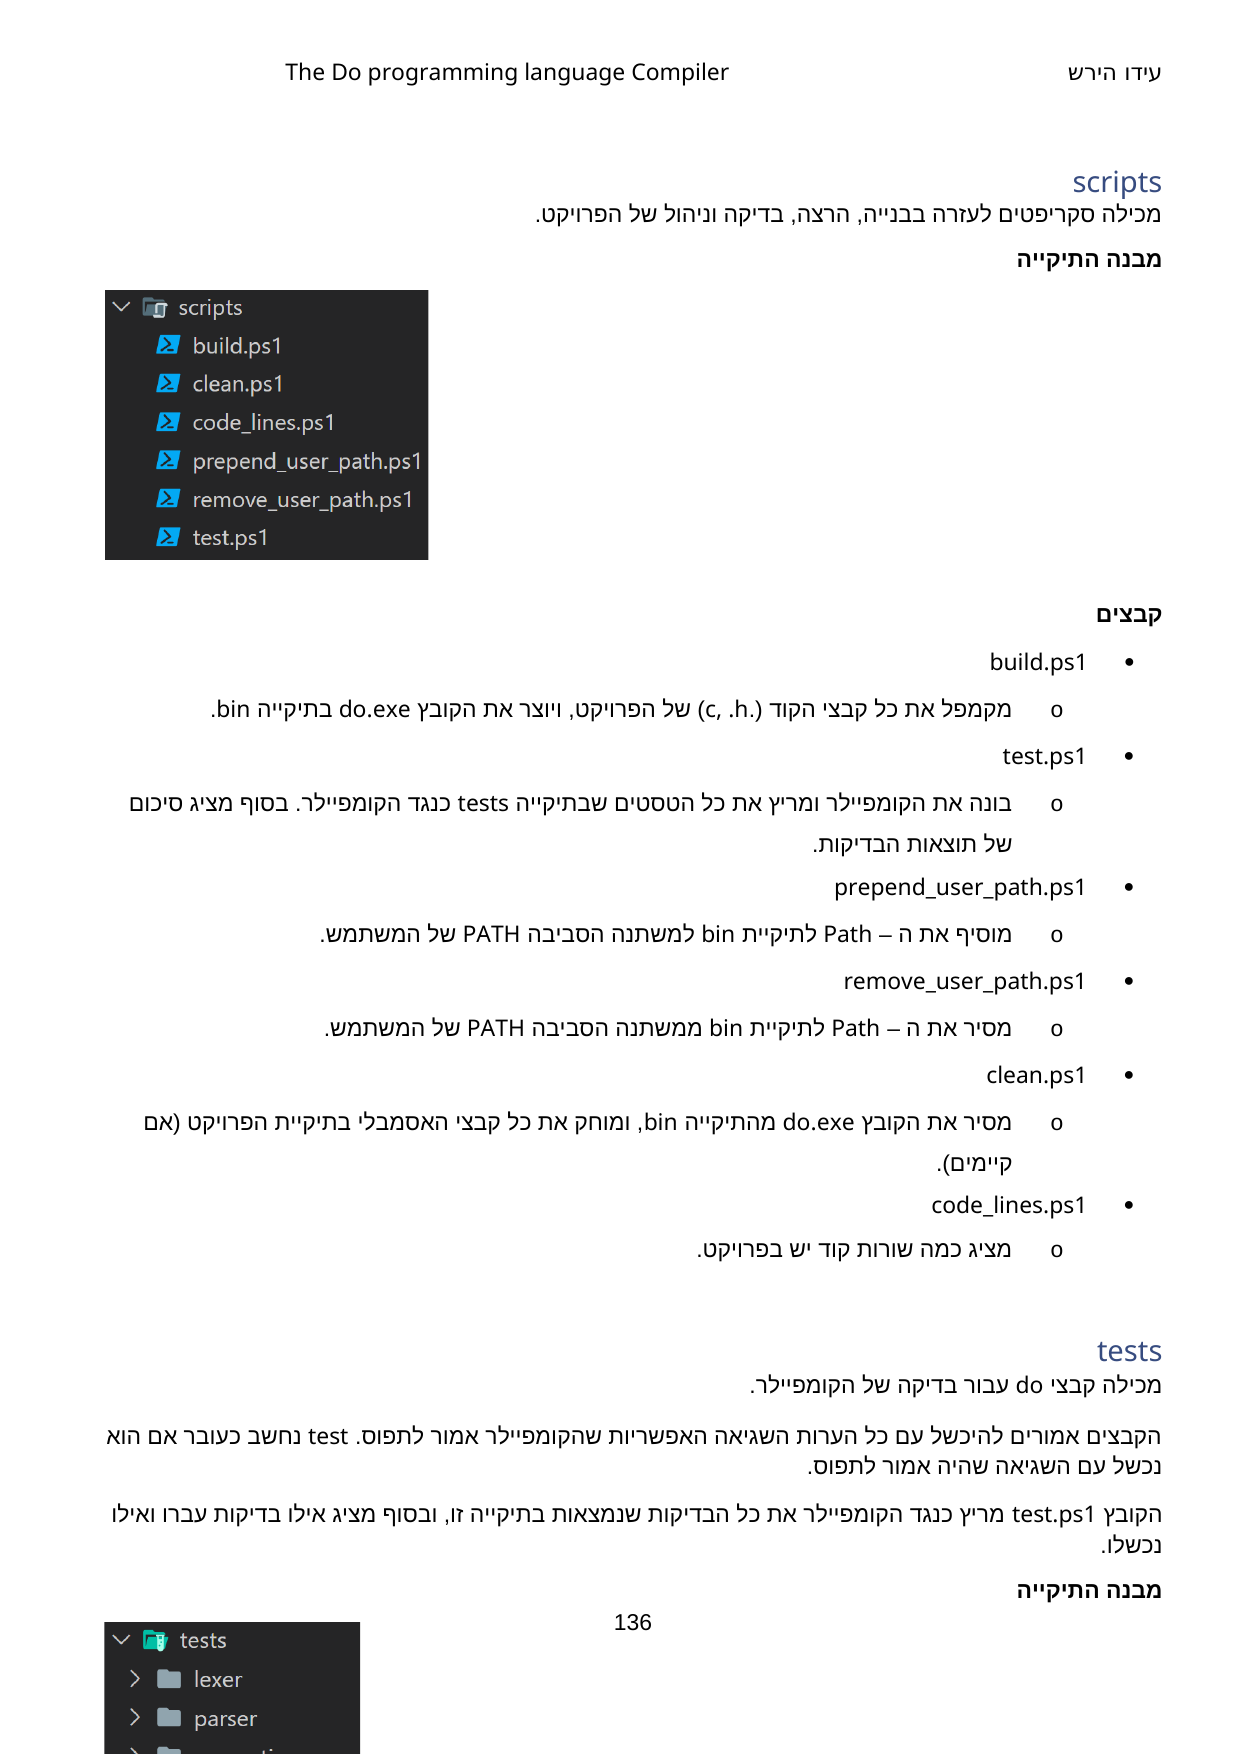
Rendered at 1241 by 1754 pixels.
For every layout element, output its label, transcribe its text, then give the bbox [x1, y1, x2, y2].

list prepend_user_path.ps1 [103, 871, 1125, 902]
list בונה את הקומפיילר ומריץ את כל הטסטים שבתיקייה tests כנגד הקומפיילר. בסוף מציג סיכום של תוצאות הבדיקות. [103, 787, 1050, 858]
picture [105, 290, 429, 560]
list מציג כמה שורות קוד יש בפרויקט. [103, 1236, 1050, 1264]
list clean.ps1 [103, 1058, 1125, 1090]
list build.ps1 [103, 646, 1125, 677]
list מוסיף את ה – Path לתיקיית bin למשתנה הסביבה PATH של המשתמש. [103, 918, 1050, 949]
text מבנה התיקייה [103, 246, 1162, 272]
list remove_user_path.ps1 [103, 965, 1125, 996]
subtitle tests [103, 1330, 1162, 1369]
text מכילה קבצי do עבור בדיקה של הקומפיילר. [103, 1369, 1162, 1401]
text מכילה סקריפטים לעזרה בבנייה, הרצה, בדיקה וניהול של הפרויקט. [103, 201, 1162, 227]
list test.ps1 [103, 740, 1125, 771]
subtitle scripts [103, 161, 1162, 201]
text הקובץ test.ps1 מריץ כנגד הקומפיילר את כל הבדיקות שנמצאות בתיקייה זו, ובסוף מציג אילו בדיקות עברו ואילו נכשלו. [103, 1498, 1162, 1558]
list מקמפל את כל קבצי הקוד (.c, .h) של הפרויקט, ויוצר את הקובץ do.exe בתיקייה bin. [103, 693, 1050, 724]
list מסיר את הקובץ do.exe מהתיקייה bin, ומוחק את כל קבצי האסמבלי בתיקיית הפרויקט (אם קיימים). [103, 1105, 1050, 1176]
picture [104, 1622, 361, 1754]
list code_lines.ps1 [103, 1189, 1125, 1221]
text קבצים [103, 312, 1162, 627]
text מבנה התיקייה [103, 1577, 1162, 1603]
text הקבצים אמורים להיכשל עם כל הערות השגיאה האפשריות שהקומפיילר אמור לתפוס. test נחשב כעובר אם הוא נכשל עם השגיאה שהיה אמור לתפוס. [103, 1420, 1162, 1479]
list מסיר את ה – Path לתיקיית bin ממשתנה הסביבה PATH של המשתמש. [103, 1012, 1050, 1043]
